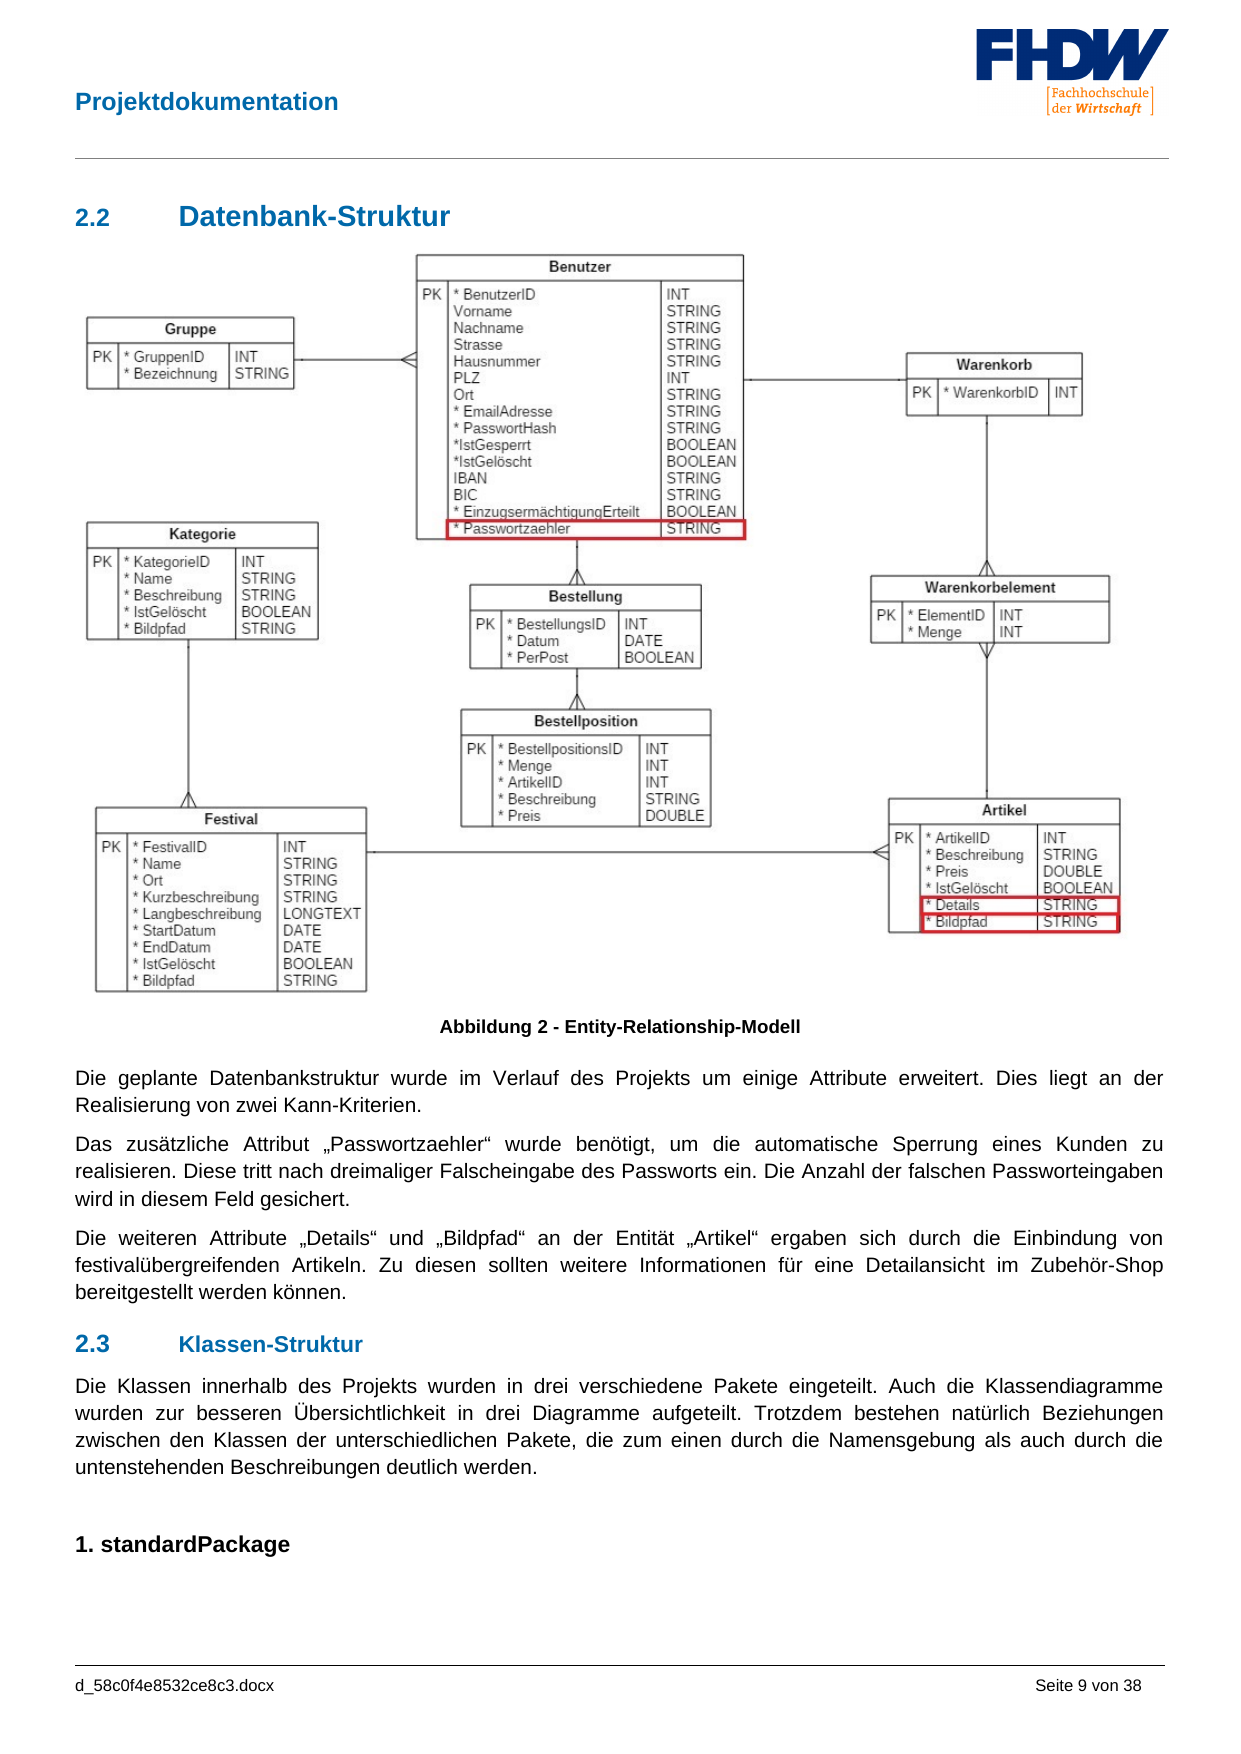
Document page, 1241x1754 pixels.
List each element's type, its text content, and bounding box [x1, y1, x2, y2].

text Die Klassen innerhalb des Projekts wurden in drei verschiedene Pakete eingeteilt. Auch die Klassendiagramme wurden zur besseren Übersichtlichkeit in drei Diagramme aufgeteilt. Trotzdem bestehen natürlich Beziehungen zwischen den Klassen der unterschiedlichen Pakete, die zum einen durch die Namensgebung als auch durch die untenstehenden Beschreibungen deutlich werden. [75, 1370, 1165, 1479]
text Die geplante Datenbankstruktur wurde im Verlauf des Projekts um einige Attribute erweitert. Dies liegt an der Realisierung von zwei Kann-Kriterien. [75, 1062, 1165, 1117]
text Das zusätzliche Attribut „Passwortzaehler“ wurde benötigt, um die automatische Sperrung eines Kunden zu realisieren. Diese tritt nach dreimaliger Falscheingabe des Passworts ein. Die Anzahl der falschen Passworteingaben wird in diesem Feld gesichert. [75, 1129, 1165, 1210]
picture [76, 244, 1164, 998]
picture [976, 29, 1169, 116]
subtitle Datenbank-Struktur [75, 199, 1165, 232]
text 1. standardPackage [75, 1531, 1165, 1558]
text Die weiteren Attribute „Details“ und „Bildpfad“ an der Entität „Artikel“ ergaben sich durch die Einbindung von festivalübergreifenden Artikeln. Zu diesen sollten weitere Informationen für eine Detailansicht im Zubehör-Shop bereitgestellt werden können. [75, 1223, 1165, 1304]
subtitle Klassen-Struktur [75, 1329, 1165, 1358]
